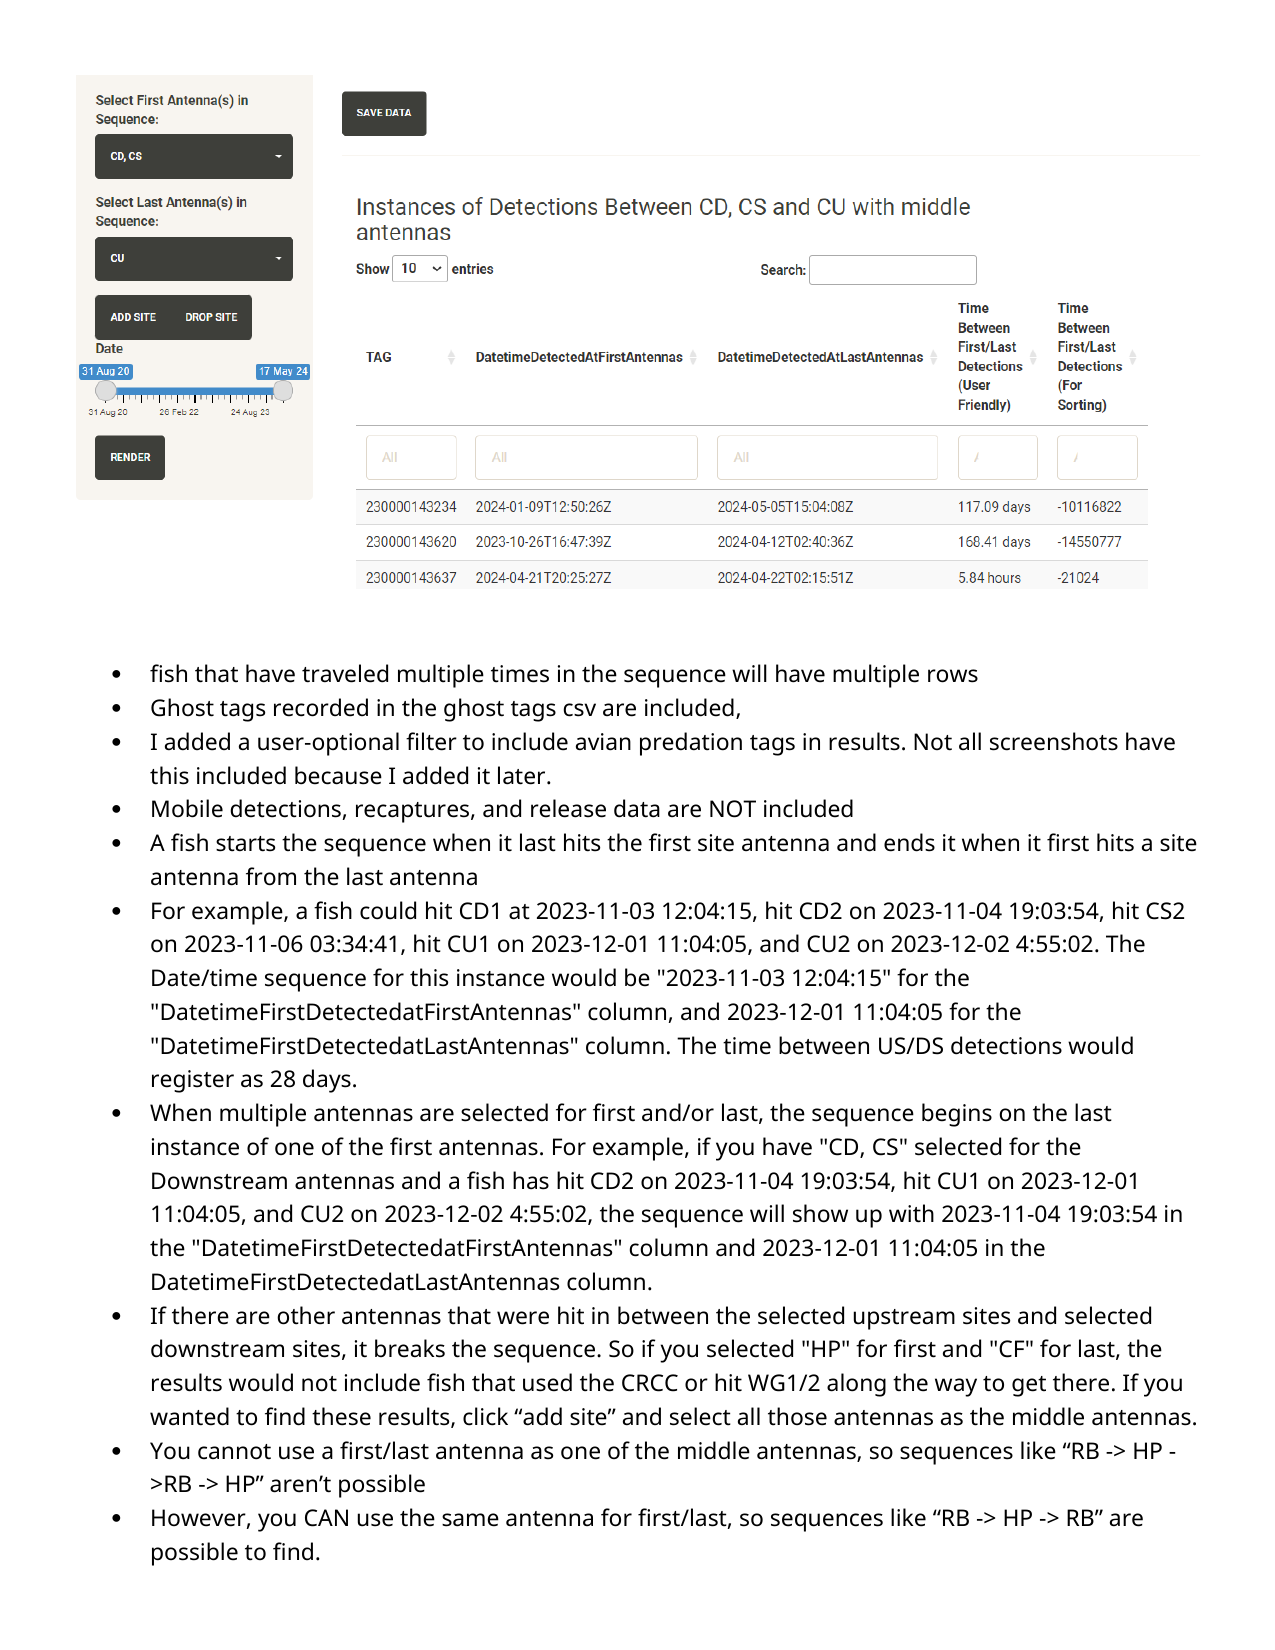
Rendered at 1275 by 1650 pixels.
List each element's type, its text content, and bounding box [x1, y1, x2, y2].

picture [75, 75, 1200, 589]
list For example, a fish could hit CD1 at 2023-11-03 12:04:15, hit CD2 on 2023-11-04 19:03:54, hit CS2 on 2023-11-06 03:34:41, hit CU1 on 2023-12-01 11:04:05, and CU2 on 2023-12-02 4:55:02. The Date/time sequence for this instance would be "2023-11-03 12:04:15" for the "DatetimeFirstDetectedatFirstAntennas" column, and 2023-12-01 11:04:05 for the "DatetimeFirstDetectedatLastAntennas" column. The time between US/DS detections would register as 28 days. [112, 895, 1200, 1095]
list However, you CAN use the same antenna for first/last, so sequences like “RB -> HP -> RB” are possible to find. [112, 1502, 1200, 1567]
list Ghost tags recorded in the ghost tags csv are included, [112, 692, 1200, 723]
list You cannot use a first/last antenna as one of the middle antennas, so sequences like “RB -> HP ->RB -> HP” aren’t possible [112, 1435, 1200, 1500]
list Mobile detections, recaptures, and release data are NOT included [112, 793, 1200, 825]
list A fish starts the sequence when it last hits the first site antenna and ends it when it first hits a site antenna from the last antenna [112, 827, 1200, 892]
list When multiple antennas are selected for first and/or last, the sequence begins on the last instance of one of the first antennas. For example, if you have "CD, CS" selected for the Downstream antennas and a fish has hit CD2 on 2023-11-04 19:03:54, hit CU1 on 2023-12-01 11:04:05, and CU2 on 2023-12-02 4:55:02, the sequence will show up with 2023-11-04 19:03:54 in the "DatetimeFirstDetectedatFirstAntennas" column and 2023-12-01 11:04:05 in the DatetimeFirstDetectedatLastAntennas column. [112, 1097, 1200, 1297]
list fish that have traveled multiple times in the sequence will have multiple rows [112, 658, 1200, 690]
list If there are other antennas that were hit in between the selected upstream sites and selected downstream sites, it breaks the sequence. So if you selected "HP" for first and "CF" for last, the results would not include fish that used the CRCC or hit WG1/2 along the way to get there. If you wanted to find these results, click “add site” and select all those antennas as the middle antennas. [112, 1300, 1200, 1432]
list I added a user-optional filter to include avian predation tags in results. Not all screenshots have this included because I added it later. [112, 726, 1200, 791]
